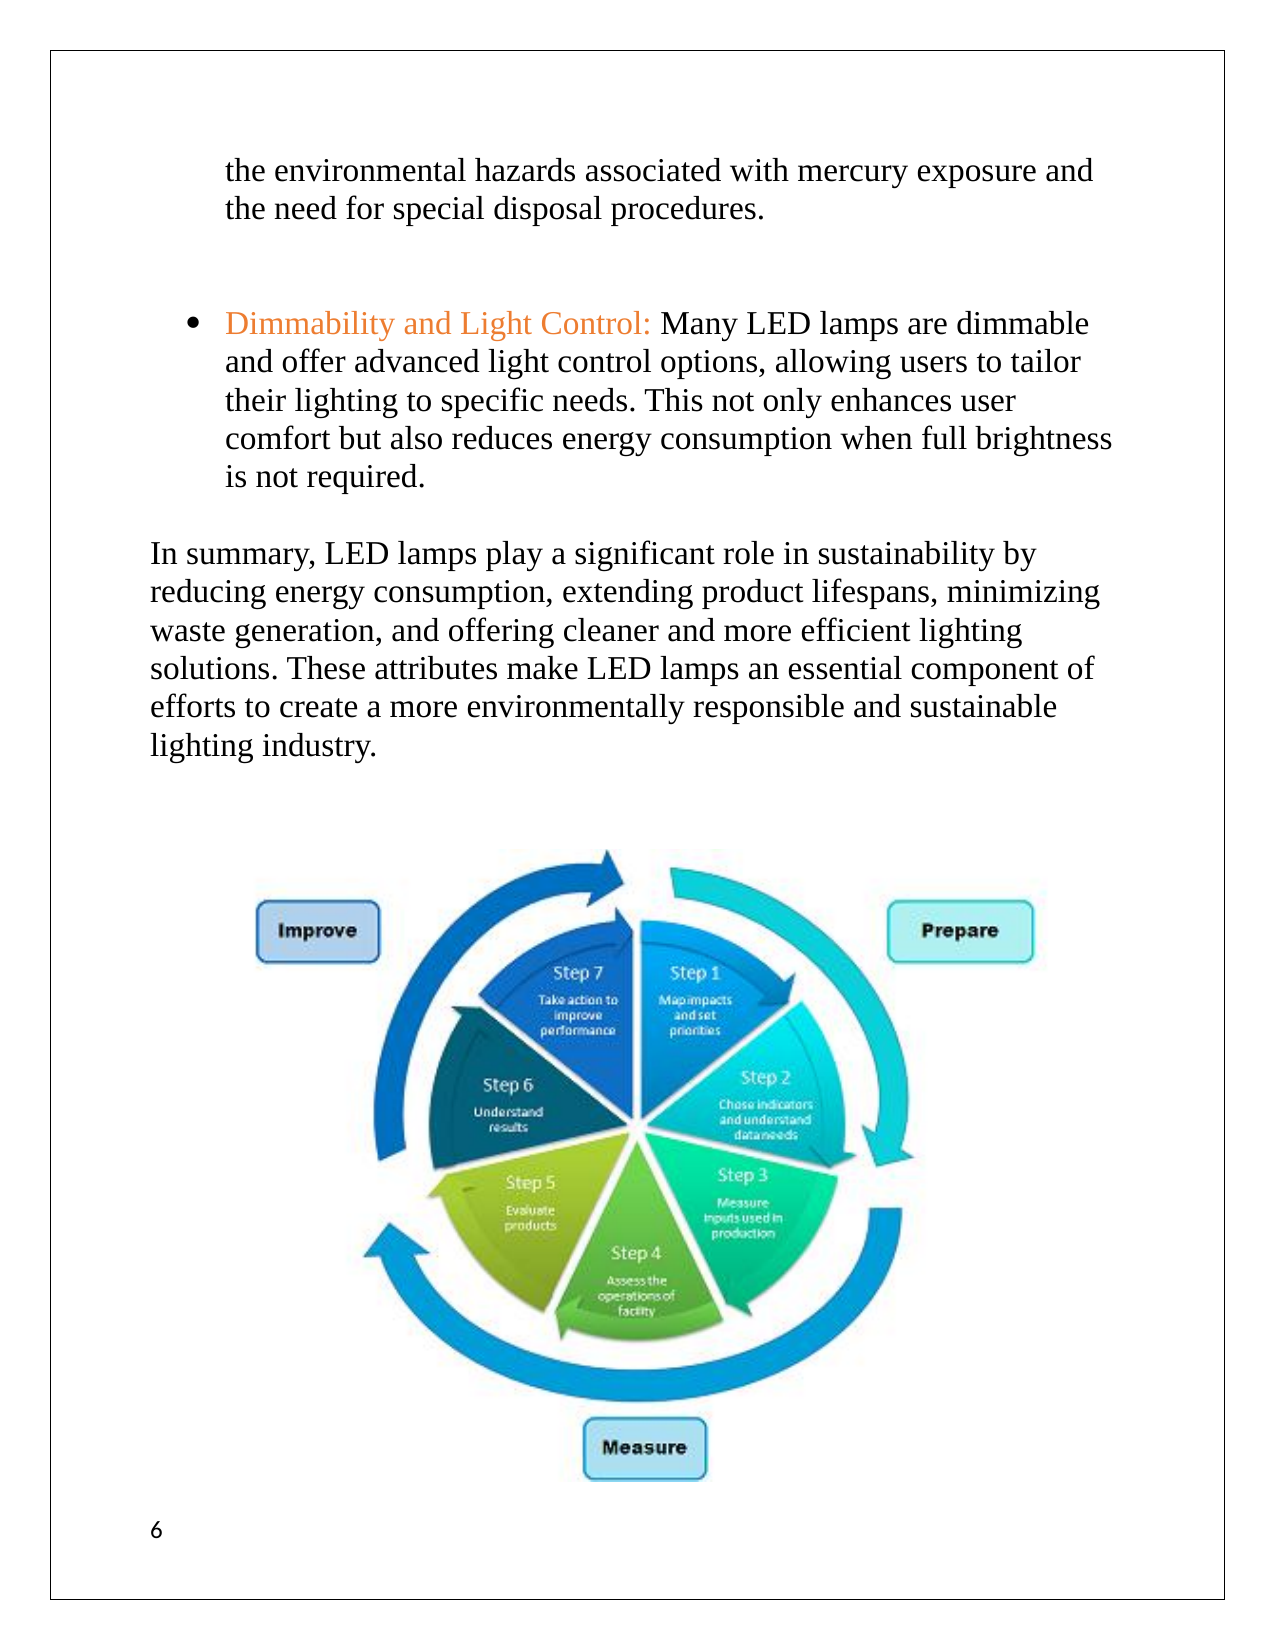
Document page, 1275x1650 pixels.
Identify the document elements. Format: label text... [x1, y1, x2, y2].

text In summary, LED lamps play a significant role in sustainability by reducing energy consumption, extending product lifespans, minimizing waste generation, and offering cleaner and more efficient lighting solutions. These attributes make LED lamps an essential component of efforts to create a more environmentally responsible and sustainable lighting industry. [150, 533, 1125, 763]
list Dimmability and Light Control: Many LED lamps are dimmable and offer advanced light control options, allowing users to tailor their lighting to specific needs. This not only enhances user comfort but also reduces energy consumption when full brightness is not required. [187, 303, 1125, 495]
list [187, 150, 1125, 227]
picture [226, 849, 1049, 1482]
